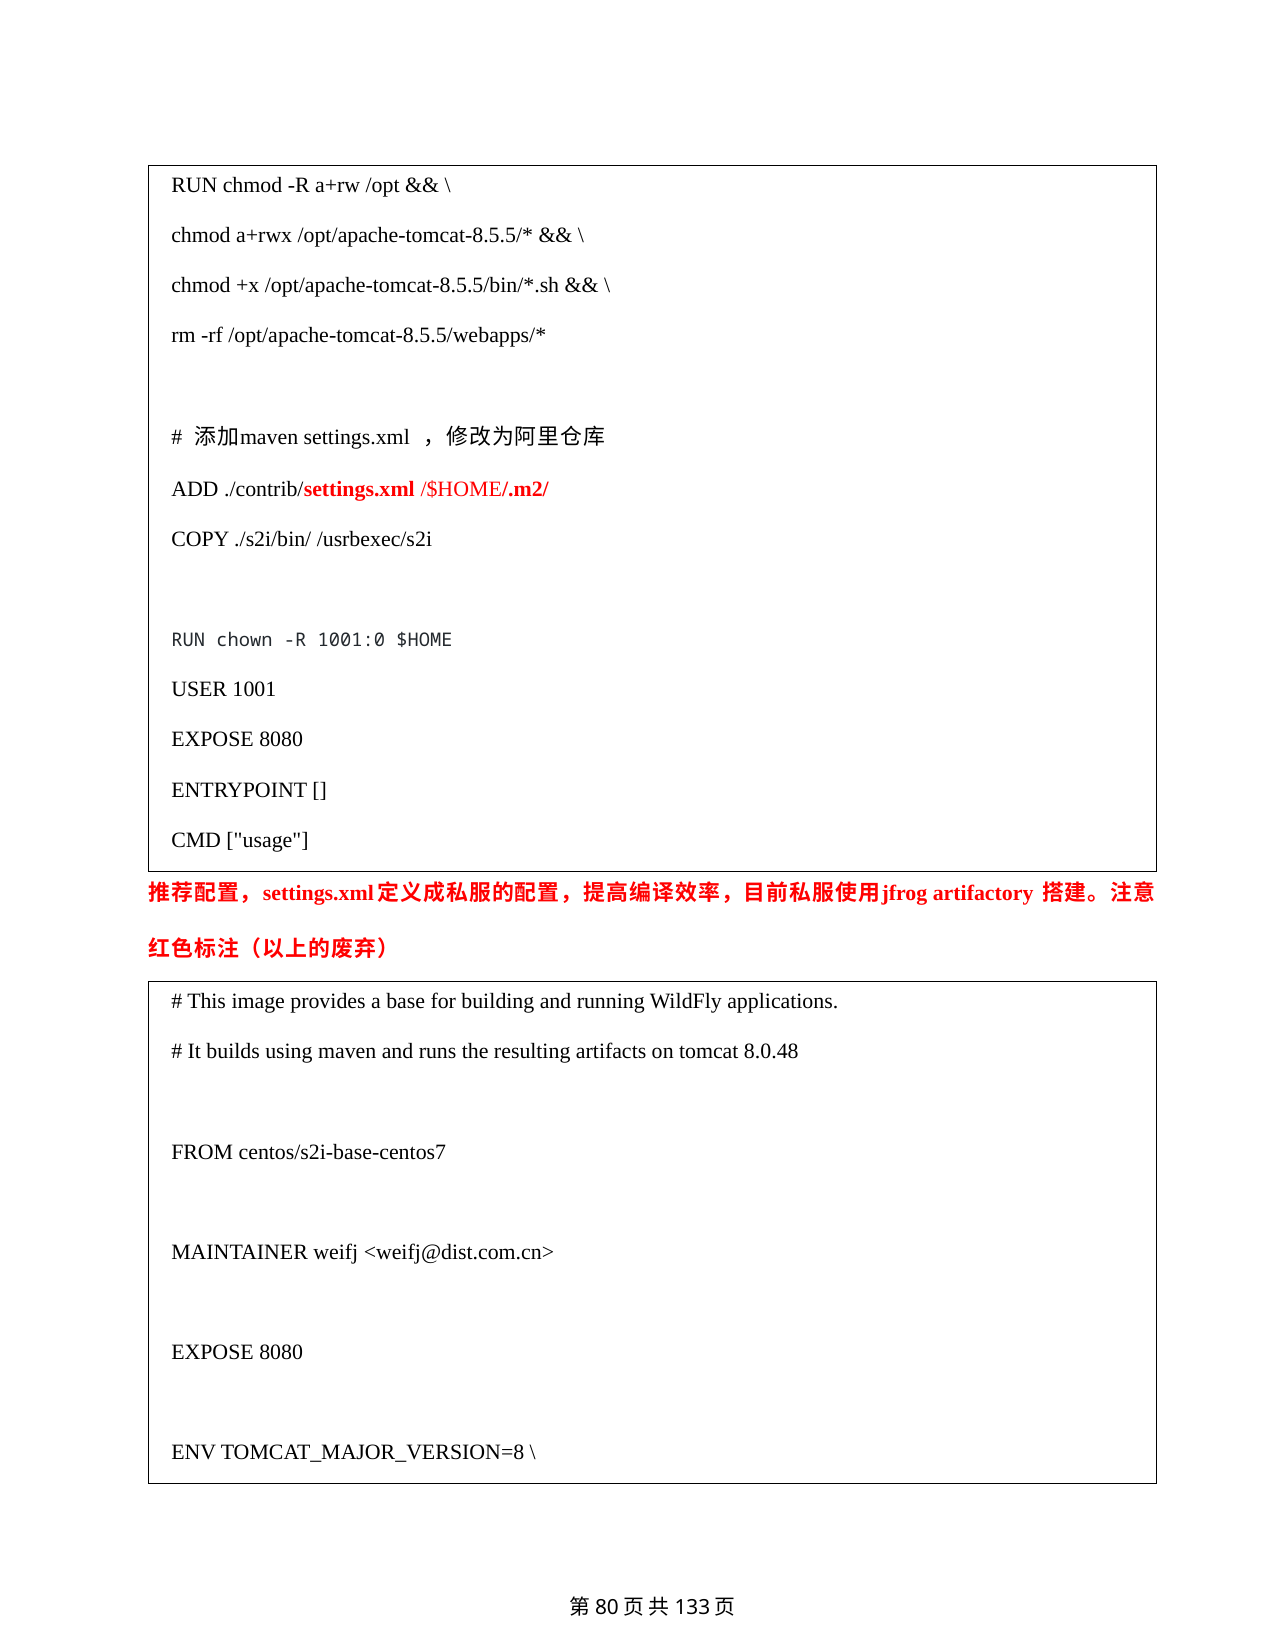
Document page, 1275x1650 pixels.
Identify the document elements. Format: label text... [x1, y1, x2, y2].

text 推荐配置，settings.xml定义成私服的配置，提高编译效率，目前私服使用jfrog artifactory搭建。注意红色标注（以上的废弃） [148, 872, 1156, 965]
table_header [149, 166, 1156, 871]
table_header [149, 982, 1156, 1483]
